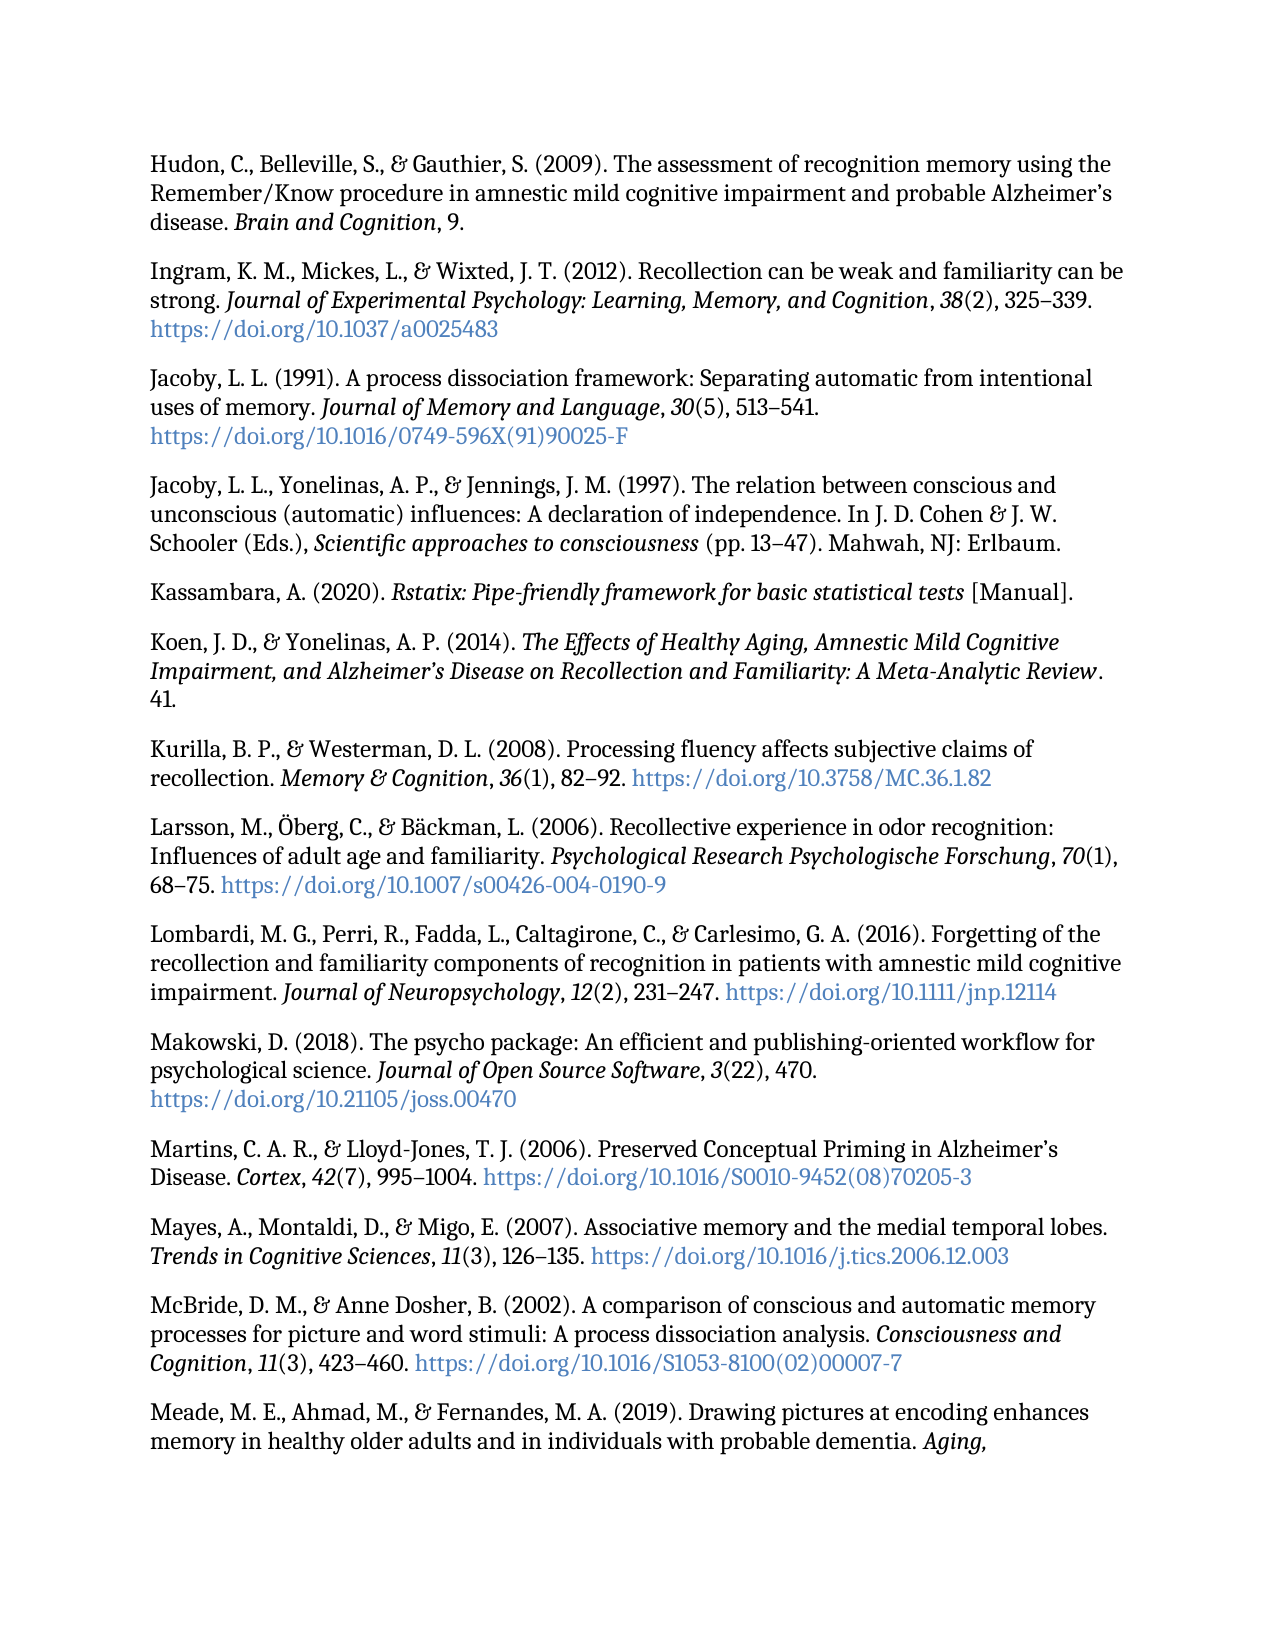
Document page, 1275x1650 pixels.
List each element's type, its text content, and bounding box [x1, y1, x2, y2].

text Ingram, K. M., Mickes, L., & Wixted, J. T. (2012). Recollection can be weak and familiarity can be strong. Journal of Experimental Psychology: Learning, Memory, and Cognition, 38(2), 325–339. https://doi.org/10.1037/a0025483 [150, 257, 1125, 343]
text Koen, J. D., & Yonelinas, A. P. (2014). The Effects of Healthy Aging, Amnestic Mild Cognitive Impairment, and Alzheimer’s Disease on Recollection and Familiarity: A Meta-Analytic Review. 41. [150, 628, 1125, 714]
text Jacoby, L. L., Yonelinas, A. P., & Jennings, J. M. (1997). The relation between conscious and unconscious (automatic) influences: A declaration of independence. In J. D. Cohen & J. W. Schooler (Eds.), Scientific approaches to consciousness (pp. 13–47). Mahwah, NJ: Erlbaum. [150, 471, 1125, 557]
text Kurilla, B. P., & Westerman, D. L. (2008). Processing fluency affects subjective claims of recollection. Memory & Cognition, 36(1), 82–92. https://doi.org/10.3758/MC.36.1.82 [150, 735, 1125, 792]
text Kassambara, A. (2020). Rstatix: Pipe-friendly framework for basic statistical tests [Manual]. [150, 578, 1125, 607]
text Larsson, M., Öberg, C., & Bäckman, L. (2006). Recollective experience in odor recognition: Influences of adult age and familiarity. Psychological Research Psychologische Forschung, 70(1), 68–75. https://doi.org/10.1007/s00426-004-0190-9 [150, 813, 1125, 899]
text Mayes, A., Montaldi, D., & Migo, E. (2007). Associative memory and the medial temporal lobes. Trends in Cognitive Sciences, 11(3), 126–135. https://doi.org/10.1016/j.tics.2006.12.003 [150, 1213, 1125, 1270]
text McBride, D. M., & Anne Dosher, B. (2002). A comparison of conscious and automatic memory processes for picture and word stimuli: A process dissociation analysis. Consciousness and Cognition, 11(3), 423–460. https://doi.org/10.1016/S1053-8100(02)00007-7 [150, 1291, 1125, 1377]
text Makowski, D. (2018). The psycho package: An efficient and publishing-oriented workflow for psychological science. Journal of Open Source Software, 3(22), 470. https://doi.org/10.21105/joss.00470 [150, 1027, 1125, 1114]
text Martins, C. A. R., & Lloyd-Jones, T. J. (2006). Preserved Conceptual Priming in Alzheimer’s Disease. Cortex, 42(7), 995–1004. https://doi.org/10.1016/S0010-9452(08)70205-3 [150, 1134, 1125, 1192]
text Jacoby, L. L. (1991). A process dissociation framework: Separating automatic from intentional uses of memory. Journal of Memory and Language, 30(5), 513–541. https://doi.org/10.1016/0749-596X(91)90025-F [150, 364, 1125, 450]
text Lombardi, M. G., Perri, R., Fadda, L., Caltagirone, C., & Carlesimo, G. A. (2016). Forgetting of the recollection and familiarity components of recognition in patients with amnestic mild cognitive impairment. Journal of Neuropsychology, 12(2), 231–247. https://doi.org/10.1111/jnp.12114 [150, 920, 1125, 1007]
text Hudon, C., Belleville, S., & Gauthier, S. (2009). The assessment of recognition memory using the Remember/Know procedure in amnestic mild cognitive impairment and probable Alzheimer’s disease. Brain and Cognition, 9. [150, 150, 1125, 236]
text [150, 1398, 1125, 1456]
